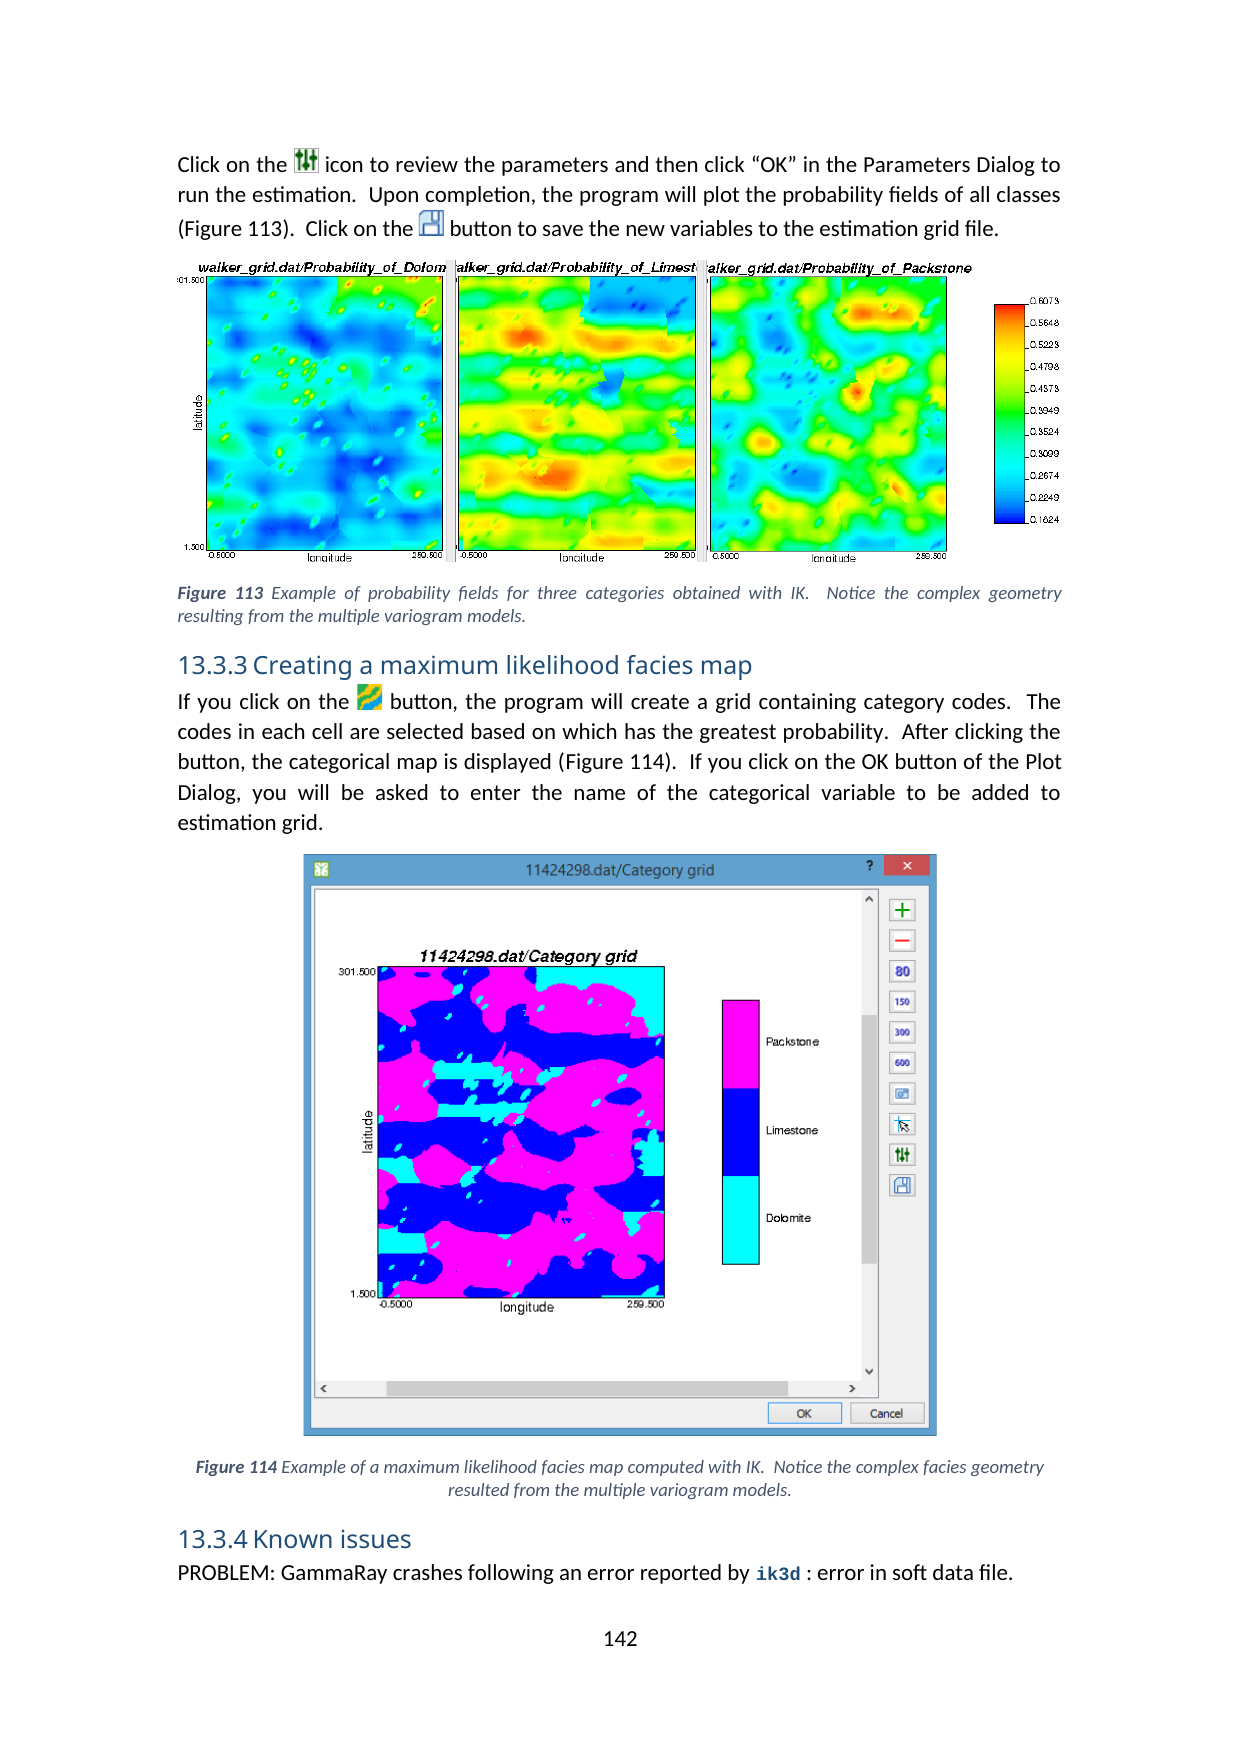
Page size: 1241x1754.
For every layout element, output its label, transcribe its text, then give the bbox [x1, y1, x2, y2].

picture [418, 210, 444, 236]
text PROBLEM: GammaRay crashes following an error reported by ik3d : error in soft data file. [177, 1558, 1063, 1586]
text Figure 113 Example of probability fields for three categories obtained with IK. Notice the complex geometry resulting from the multiple variogram models. [177, 581, 1063, 627]
subtitle Known issues [177, 1522, 1063, 1556]
picture [295, 149, 318, 172]
text Click on the icon to review the parameters and then click “OK” in the Parameters Dialog to run the estimation. Upon completion, the program will plot the probability fields of all classes (Figure 111). Click on the button to save the new variables to the estimation grid file. [177, 148, 1063, 242]
picture [303, 854, 937, 1436]
picture [357, 684, 383, 710]
text Figure 114 Example of a maximum likelihood facies map computed with IK. Notice the complex facies geometry resulted from the multiple variogram models. [177, 1455, 1063, 1501]
text If you click on the button, the program will create a grid containing category codes. The codes in each cell are selected based on which has the greatest probability. After clicking the button, the categorical map is displayed (Figure 112). If you click on the OK button of the Plot Dialog, you will be asked to enter the name of the categorical variable to be added to estimation grid. [177, 684, 1063, 836]
picture [373, 703, 383, 710]
subtitle Creating a maximum likelihood facies map [177, 648, 1063, 682]
picture [177, 260, 1062, 562]
